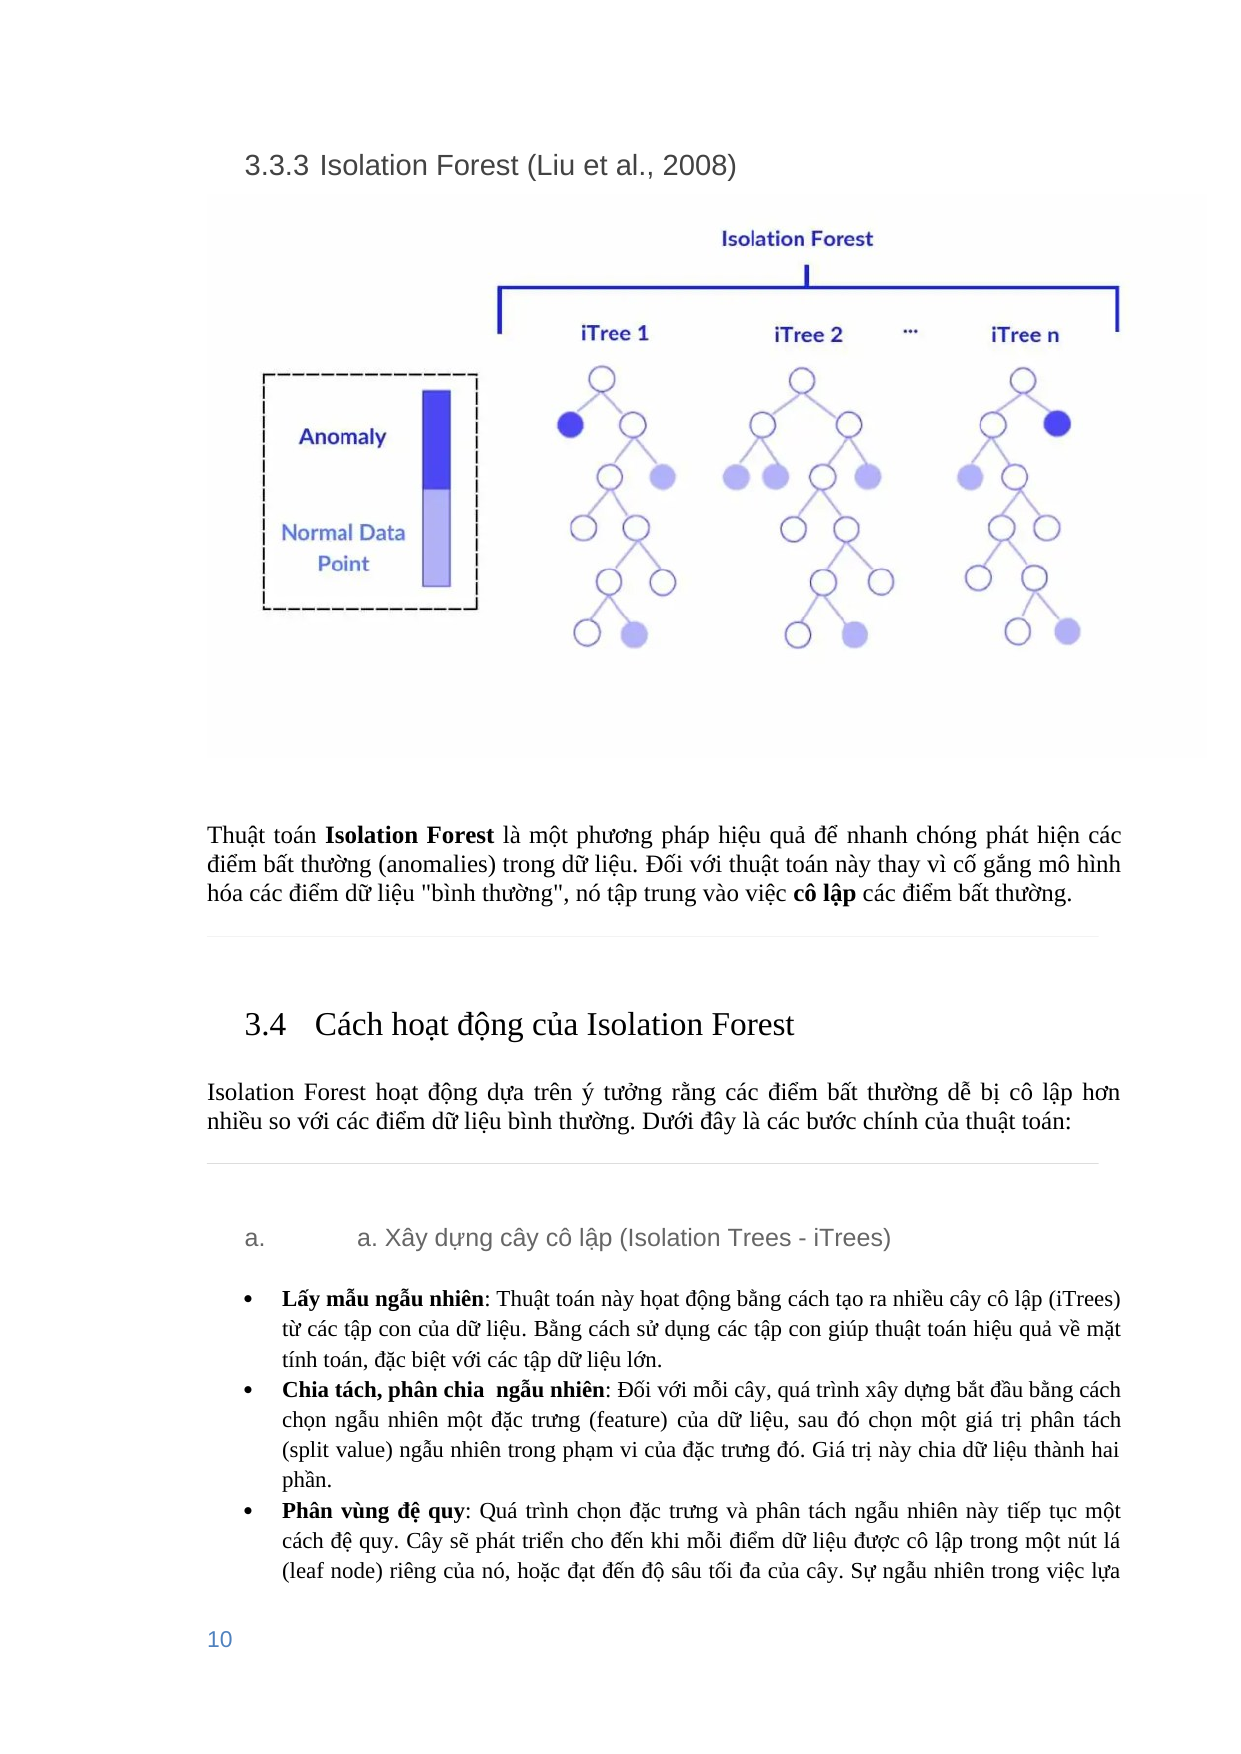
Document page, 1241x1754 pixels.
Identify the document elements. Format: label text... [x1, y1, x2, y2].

subtitle Cách hoạt động của Isolation Forest [244, 1004, 1122, 1042]
subtitle Isolation Forest (Liu et al., 2008) [244, 148, 1122, 181]
subtitle a. Xây dựng cây cô lập (Isolation Trees - iTrees) [244, 1223, 1122, 1252]
list Chia tách, phân chia ngẫu nhiên: Đối với mỗi cây, quá trình xây dựng bắt đầu bằng cách chọn ngẫu nhiên một đặc trưng (feature) của dữ liệu, sau đó chọn một giá trị phân tách (split value) ngẫu nhiên trong phạm vi của đặc trưng đó. Giá trị này chia dữ liệu thành hai phần. [244, 1376, 1122, 1493]
text Isolation Forest hoạt động dựa trên ý tưởng rằng các điểm bất thường dễ bị cô lập hơn nhiều so với các điểm dữ liệu bình thường. Dưới đây là các bước chính của thuật toán: [207, 1077, 1122, 1134]
list Lấy mẫu ngẫu nhiên: Thuật toán này họat động bằng cách tạo ra nhiều cây cô lập (iTrees) từ các tập con của dữ liệu. Bằng cách sử dụng các tập con giúp thuật toán hiệu quả về mặt tính toán, đặc biệt với các tập dữ liệu lớn. [244, 1285, 1122, 1372]
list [244, 1497, 1122, 1583]
text Thuật toán Isolation Forest là một phương pháp hiệu quả để nhanh chóng phát hiện các điểm bất thường (anomalies) trong dữ liệu. Đối với thuật toán này thay vì cố gắng mô hình hóa các điểm dữ liệu "bình thường", nó tập trung vào việc cô lập các điểm bất thường. [207, 821, 1122, 907]
picture [206, 194, 1208, 758]
